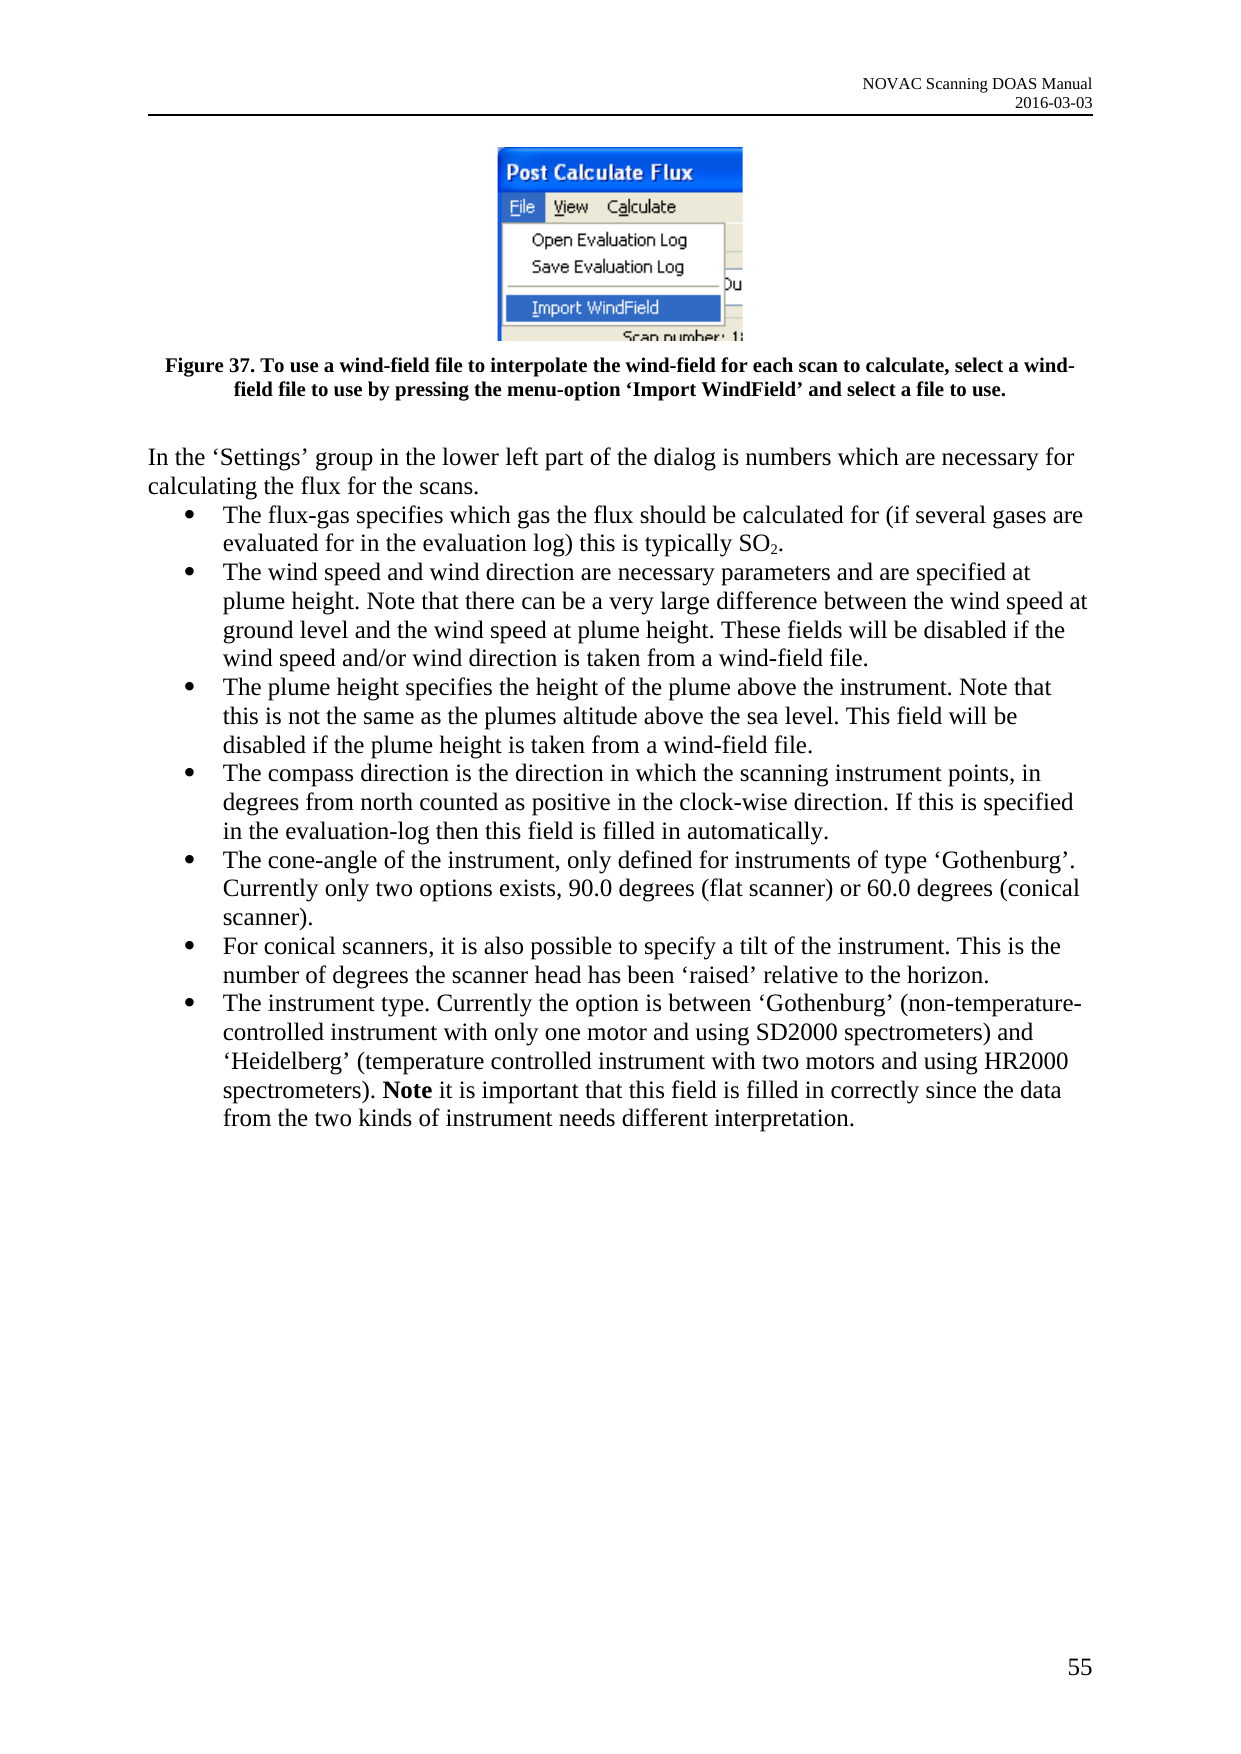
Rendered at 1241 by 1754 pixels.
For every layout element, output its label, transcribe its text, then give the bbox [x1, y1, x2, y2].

list The cone-angle of the instrument, only defined for instruments of type ‘Gothenburg’. Currently only two options exists, 90.0 degrees (flat scanner) or 60.0 degrees (conical scanner). [185, 845, 1093, 931]
text In the ‘Settings’ group in the lower left part of the dialog is numbers which are necessary for calculating the flux for the scans. [148, 442, 1093, 500]
picture [497, 147, 743, 341]
list The wind speed and wind direction are necessary parameters and are specified at plume height. Note that there can be a very large difference between the wind speed at ground level and the wind speed at plume height. These fields will be disabled if the wind speed and/or wind direction is taken from a wind-field file. [185, 557, 1093, 672]
list The instrument type. Currently the option is between ‘Gothenburg’ (nontemperature-controlled instrument with only one motor and using S2000 spectrometers) and ‘Heidelberg’ (temperature controlled instrument with two motors and using HR2000 spectrometers). Note it is important that this field is filled in correctly since the data from the two kinds of instrument needs different interpretation. [185, 988, 1093, 1132]
list The flux-gas specifies which gas the flux should be calculated for (if several gases are evaluated for in the evaluation log) this is typically SO2. [185, 500, 1093, 557]
list The compass direction is the direction in which the scanning instrument points, in degrees from north counted as positive in the clock-wise direction. If this is specified in the evaluation-log then this field is filled in automatically. [185, 758, 1093, 845]
list The plume height specifies the height of the plume above the instrument. Note that this is not the same as the plumes altitude above the sea level. This field will be disabled if the plume height is taken from a wind-field file. [185, 672, 1093, 758]
text Figure . To use a wind-field file to interpolate the wind-field for each scan to calculate, select a wind-field file to use by pressing the menu-option ‘Import WindField’ and select a file to use. [148, 353, 1093, 401]
list For conical scanners, it is also possible to specify a tilt of the instrument. This is the number of degrees the scanner head has been ‘raised’ relative to the horizon. [185, 931, 1093, 988]
